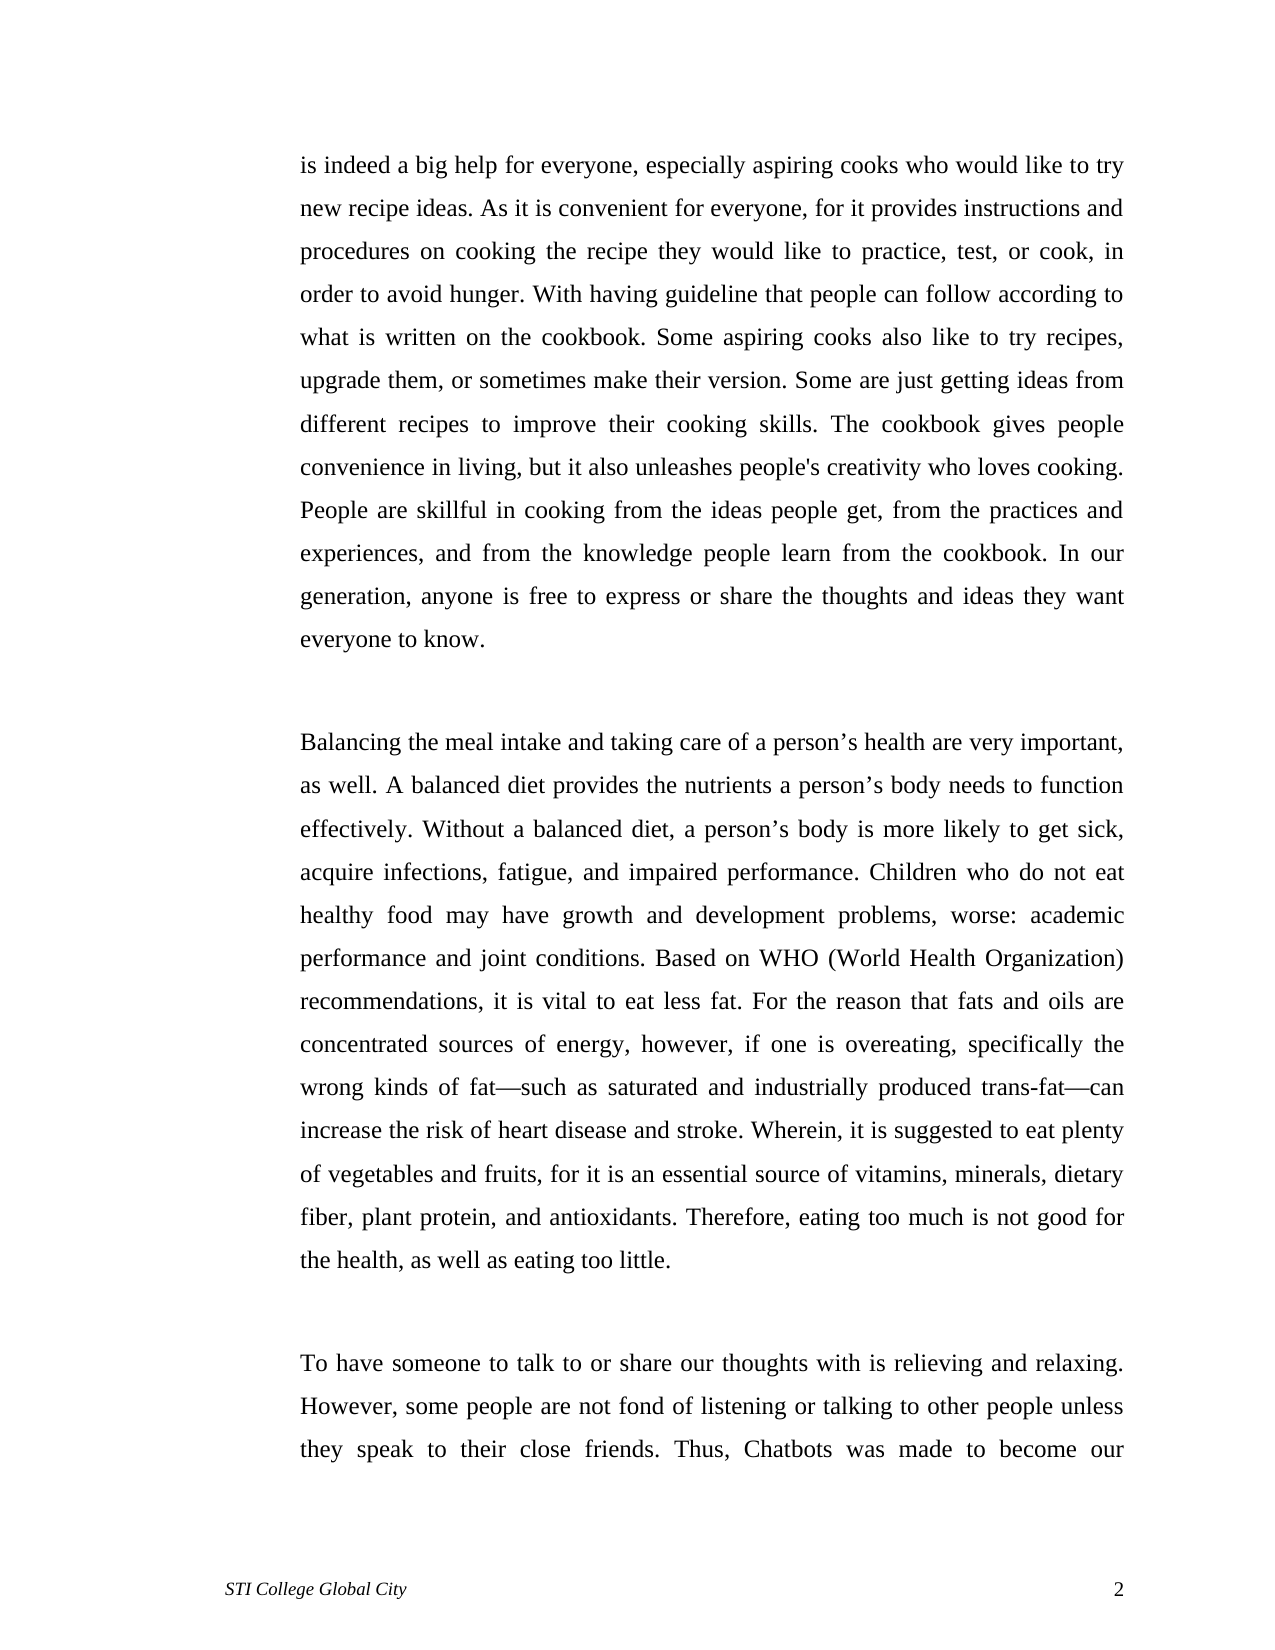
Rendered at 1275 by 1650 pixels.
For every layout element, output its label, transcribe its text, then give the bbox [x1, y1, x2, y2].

text Balancing the meal intake and taking care of a person’s health are very important, as well. A balanced diet provides the nutrients a person’s body needs to function effectively. Without a balanced diet, a person’s body is more likely to get sick, acquire infections, fatigue, and impaired performance. Children who do not eat healthy food may have growth and development problems, worse: academic performance and joint conditions. Based on WHO (World Health Organization) recommendations, it is vital to eat less fat. For the reason that fats and oils are concentrated sources of energy, however, if one is overeating, specifically the wrong kinds of fat—such as saturated and industrially produced trans-fat—can increase the risk of heart disease and stroke. Wherein, it is suggested to eat plenty of vegetables and fruits, for it is an essential source of vitamins, minerals, dietary fiber, plant protein, and antioxidants. Therefore, eating too much is not good for the health, as well as eating too little. [300, 727, 1125, 1274]
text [300, 1348, 1125, 1463]
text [300, 150, 1125, 653]
